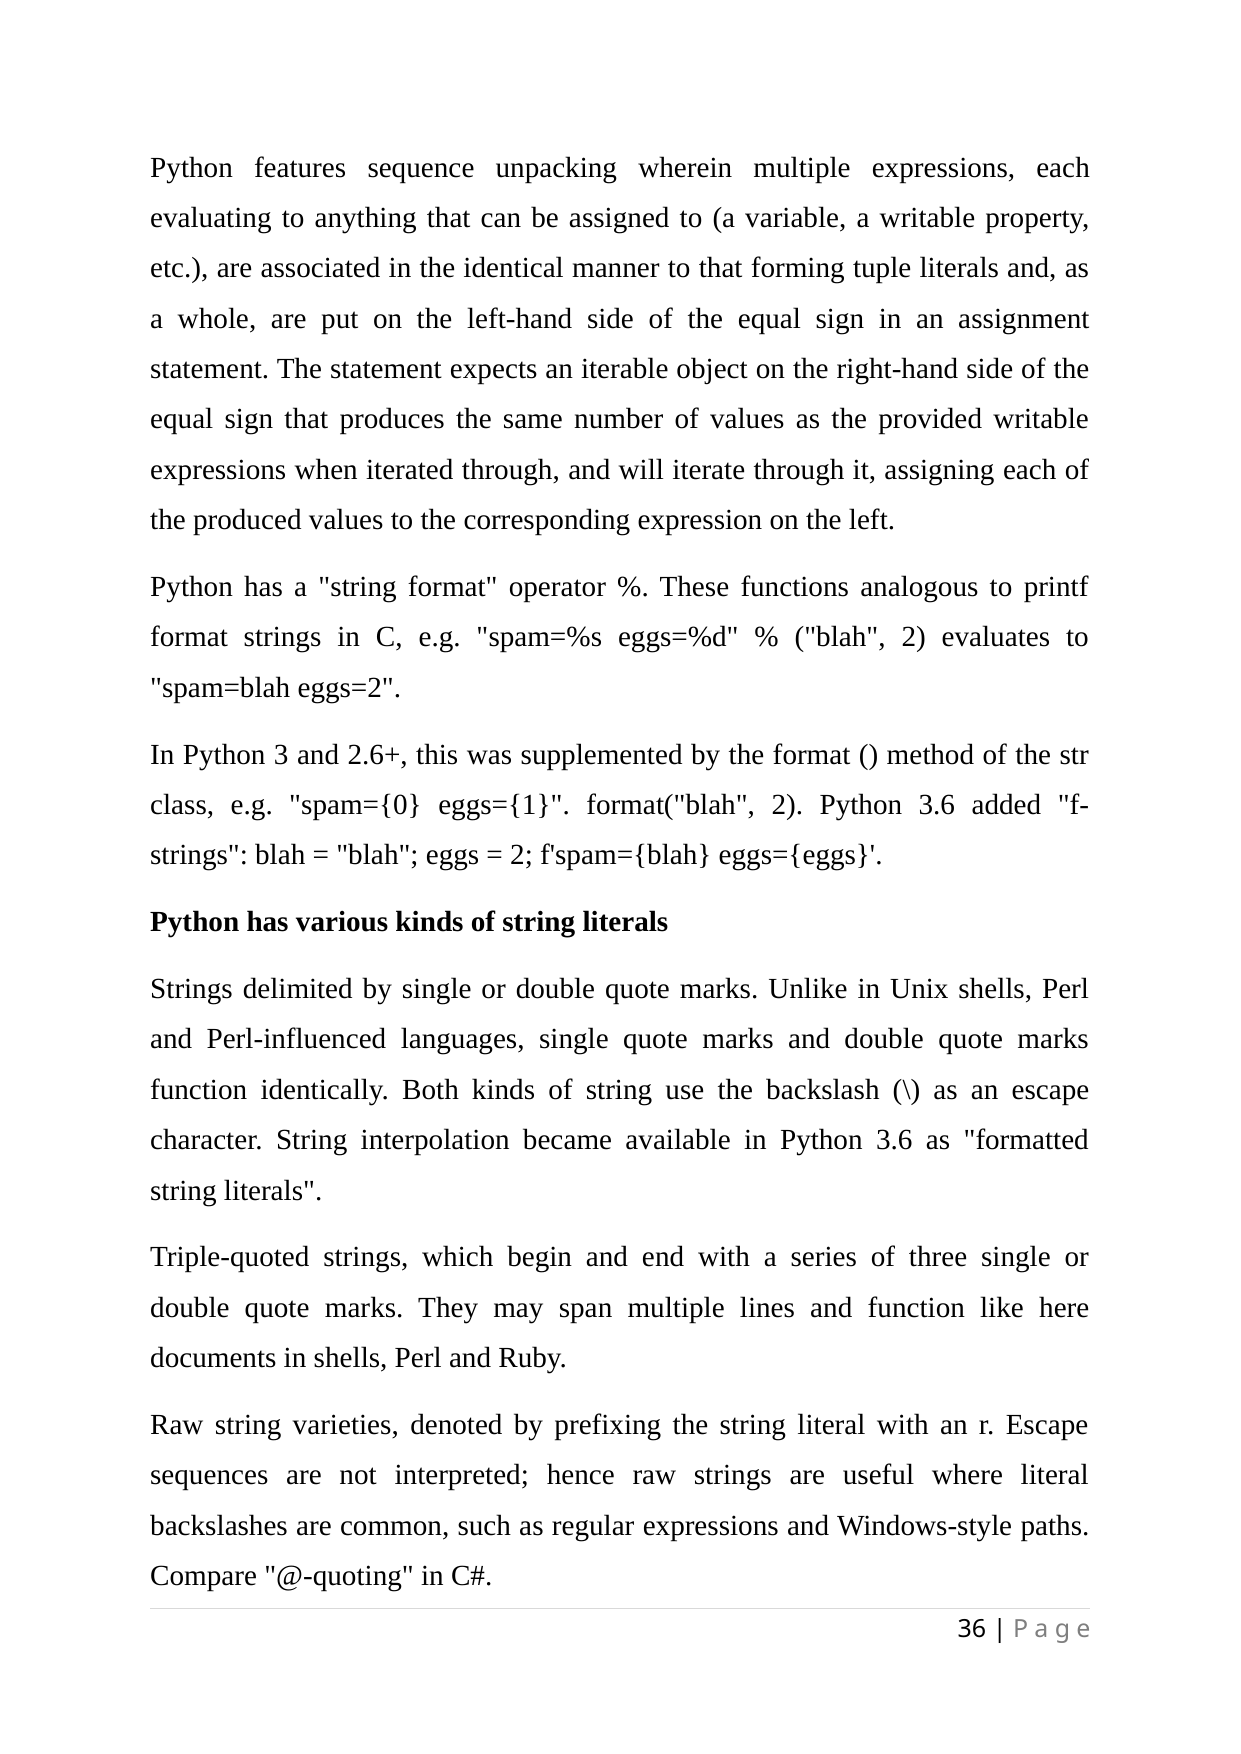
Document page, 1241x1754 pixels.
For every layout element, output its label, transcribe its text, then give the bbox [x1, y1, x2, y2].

text Raw string varieties, denoted by prefixing the string literal with an r. Escape sequences are not interpreted; hence raw strings are useful where literal backslashes are common, such as regular expressions and Windows-style paths. Compare "@-quoting" in C#. [150, 1407, 1090, 1592]
text Python has a "string format" operator %. These functions analogous to printf format strings in C, e.g. "spam=%s eggs=%d" % ("blah", 2) evaluates to "spam=blah eggs=2". [150, 569, 1090, 703]
text Python features sequence unpacking wherein multiple expressions, each evaluating to anything that can be assigned to (a variable, a writable property, etc.), are associated in the identical manner to that forming tuple literals and, as a whole, are put on the left-hand side of the equal sign in an assignment statement. The statement expects an iterable object on the right-hand side of the equal sign that produces the same number of values as the provided writable expressions when iterated through, and will iterate through it, assigning each of the produced values to the corresponding expression on the left. [150, 150, 1090, 536]
text In Python 3 and 2.6+, this was supplemented by the format () method of the str class, e.g. "spam={0} eggs={1}". format("blah", 2). Python 3.6 added "f-strings": blah = "blah"; eggs = 2; f'spam={blah} eggs={eggs}'. [150, 737, 1090, 871]
text Triple-quoted strings, which begin and end with a series of three single or double quote marks. They may span multiple lines and function like here documents in shells, Perl and Ruby. [150, 1239, 1090, 1374]
text Python has various kinds of string literals [150, 904, 1090, 938]
text Strings delimited by single or double quote marks. Unlike in Unix shells, Perl and Perl-influenced languages, single quote marks and double quote marks function identically. Both kinds of string use the backslash (\) as an escape character. String interpolation became available in Python 3.6 as "formatted string literals". [150, 971, 1090, 1206]
